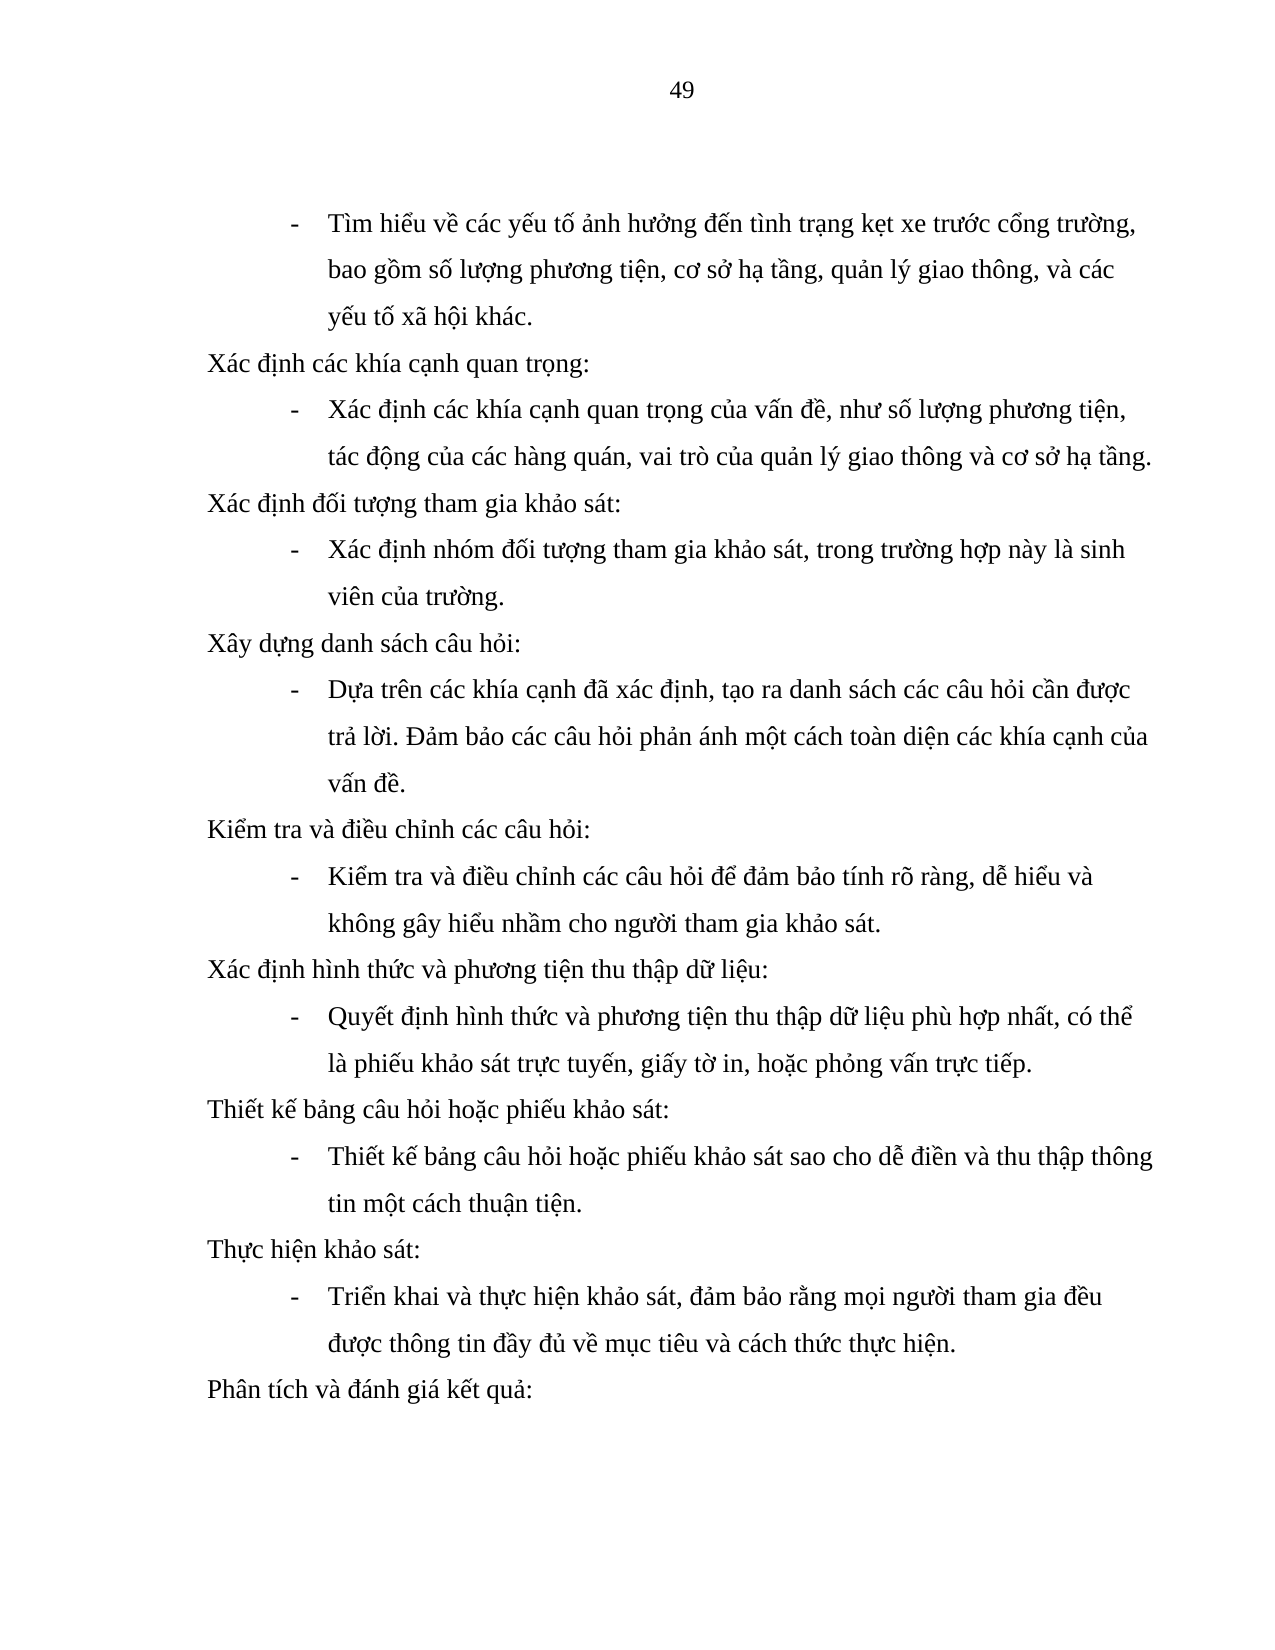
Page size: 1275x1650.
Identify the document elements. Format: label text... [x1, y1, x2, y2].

text Thiết kế bảng câu hỏi hoặc phiếu khảo sát: [207, 1093, 1157, 1124]
list Tìm hiểu về các yếu tố ảnh hưởng đến tình trạng kẹt xe trước cổng trường, bao gồm số lượng phương tiện, cơ sở hạ tầng, quản lý giao thông, và các yếu tố xã hội khác. [290, 207, 1157, 331]
list Quyết định hình thức và phương tiện thu thập dữ liệu phù hợp nhất, có thể là phiếu khảo sát trực tuyến, giấy tờ in, hoặc phỏng vấn trực tiếp. [290, 1000, 1157, 1078]
text Xây dựng danh sách câu hỏi: [207, 627, 1157, 658]
text Xác định đối tượng tham gia khảo sát: [207, 487, 1157, 518]
text Xác định các khía cạnh quan trọng: [207, 347, 1157, 378]
list Xác định nhóm đối tượng tham gia khảo sát, trong trường hợp này là sinh viên của trường. [290, 533, 1157, 611]
list Xác định các khía cạnh quan trọng của vấn đề, như số lượng phương tiện, tác động của các hàng quán, vai trò của quản lý giao thông và cơ sở hạ tầng. [290, 393, 1157, 471]
list Triển khai và thực hiện khảo sát, đảm bảo rằng mọi người tham gia đều được thông tin đầy đủ về mục tiêu và cách thức thực hiện. [290, 1280, 1157, 1358]
text Xác định hình thức và phương tiện thu thập dữ liệu: [207, 953, 1157, 984]
text Phân tích và đánh giá kết quả: [207, 1373, 1157, 1404]
list Kiểm tra và điều chỉnh các câu hỏi để đảm bảo tính rõ ràng, dễ hiểu và không gây hiểu nhầm cho người tham gia khảo sát. [290, 860, 1157, 938]
text Kiểm tra và điều chỉnh các câu hỏi: [207, 813, 1157, 844]
list Dựa trên các khía cạnh đã xác định, tạo ra danh sách các câu hỏi cần được trả lời. Đảm bảo các câu hỏi phản ánh một cách toàn diện các khía cạnh của vấn đề. [290, 673, 1157, 798]
list Thiết kế bảng câu hỏi hoặc phiếu khảo sát sao cho dễ điền và thu thập thông tin một cách thuận tiện. [290, 1140, 1157, 1218]
text Thực hiện khảo sát: [207, 1233, 1157, 1264]
